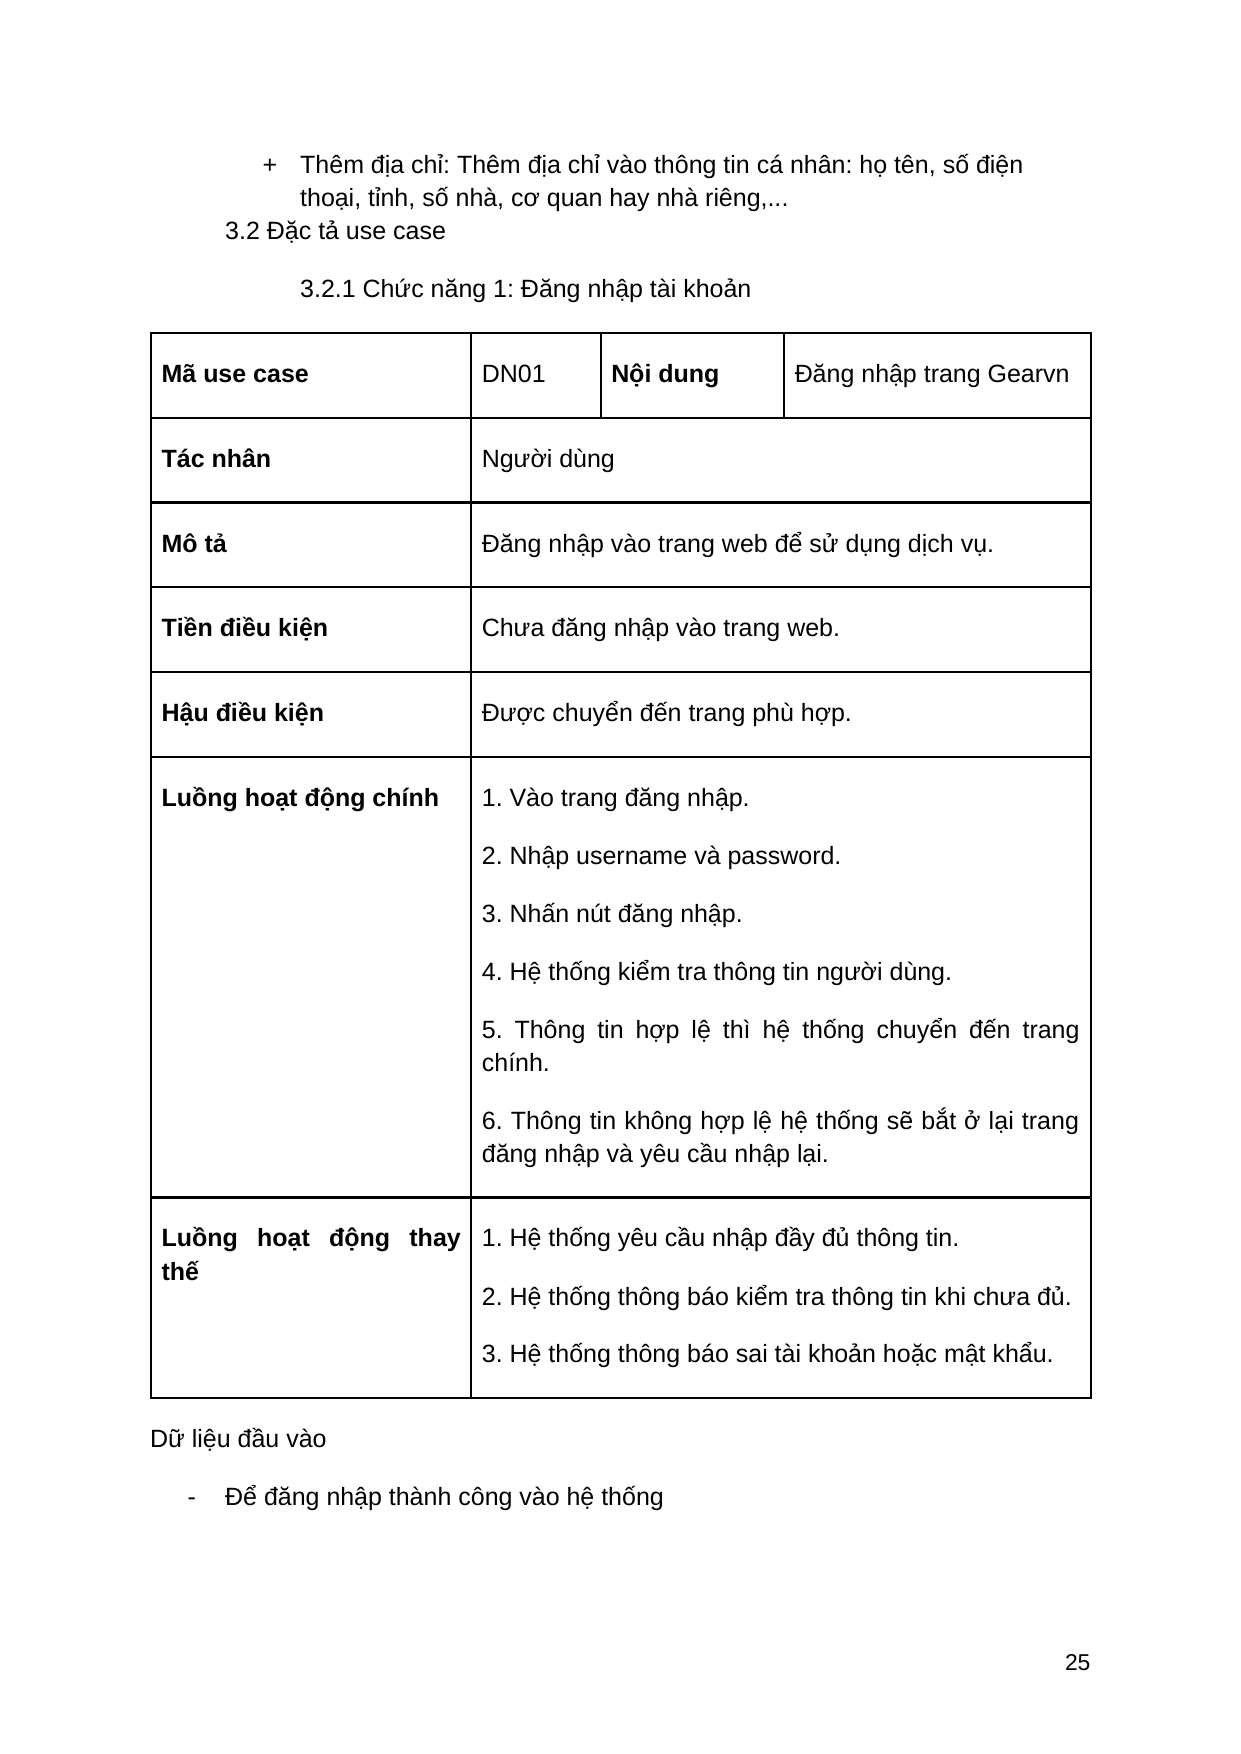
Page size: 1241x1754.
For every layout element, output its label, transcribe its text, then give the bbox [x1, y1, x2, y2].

table_header Mã use case [152, 334, 470, 417]
table_cell Mô tả [152, 504, 470, 586]
table_cell Luồng hoạt động chính [152, 758, 470, 1196]
table_cell Luồng hoạt động thay thế [152, 1199, 470, 1397]
table_cell Đăng nhập vào trang web để sử dụng dịch vụ. [472, 504, 1090, 586]
table_cell Tiền điều kiện [152, 588, 470, 671]
table_header Nội dung [602, 334, 783, 417]
table_cell 1. Vào trang đăng nhập. 2. Nhập username và password. 3. Nhấn nút đăng nhập. 4. Hệ thống kiểm tra thông tin người dùng. 5. Thông tin hợp lệ thì hệ thống chuyển đến trang chính. 6. Thông tin không hợp lệ hệ thống sẽ bắt ở lại trang đăng nhập và yêu cầu nhập lại. [472, 758, 1090, 1196]
table_header Đăng nhập trang Gearvn [785, 334, 1090, 417]
table_cell Hậu điều kiện [152, 673, 470, 756]
table_cell Được chuyển đến trang phù hợp. [472, 673, 1090, 756]
subtitle Dữ liệu đầu vào [150, 1424, 1090, 1453]
table_cell Chưa đăng nhập vào trang web. [472, 588, 1090, 671]
list Để đăng nhập thành công vào hệ thống [187, 1482, 1090, 1511]
subtitle 3.2 Đặc tả use case [225, 216, 1090, 245]
table_cell Tác nhân [152, 419, 470, 501]
table_cell Người dùng [472, 419, 1090, 501]
table_cell 1. Hệ thống yêu cầu nhập đầy đủ thông tin. 2. Hệ thống thông báo kiểm tra thông tin khi chưa đủ. 3. Hệ thống thông báo sai tài khoản hoặc mật khẩu. [472, 1199, 1090, 1397]
list Thêm địa chỉ: Thêm địa chỉ vào thông tin cá nhân: họ tên, số điện thoại, tỉnh, số nhà, cơ quan hay nhà riêng,... [262, 150, 1090, 212]
table_header DN01 [472, 334, 600, 417]
subtitle 3.2.1 Chức năng 1: Đăng nhập tài khoản [150, 274, 1090, 303]
